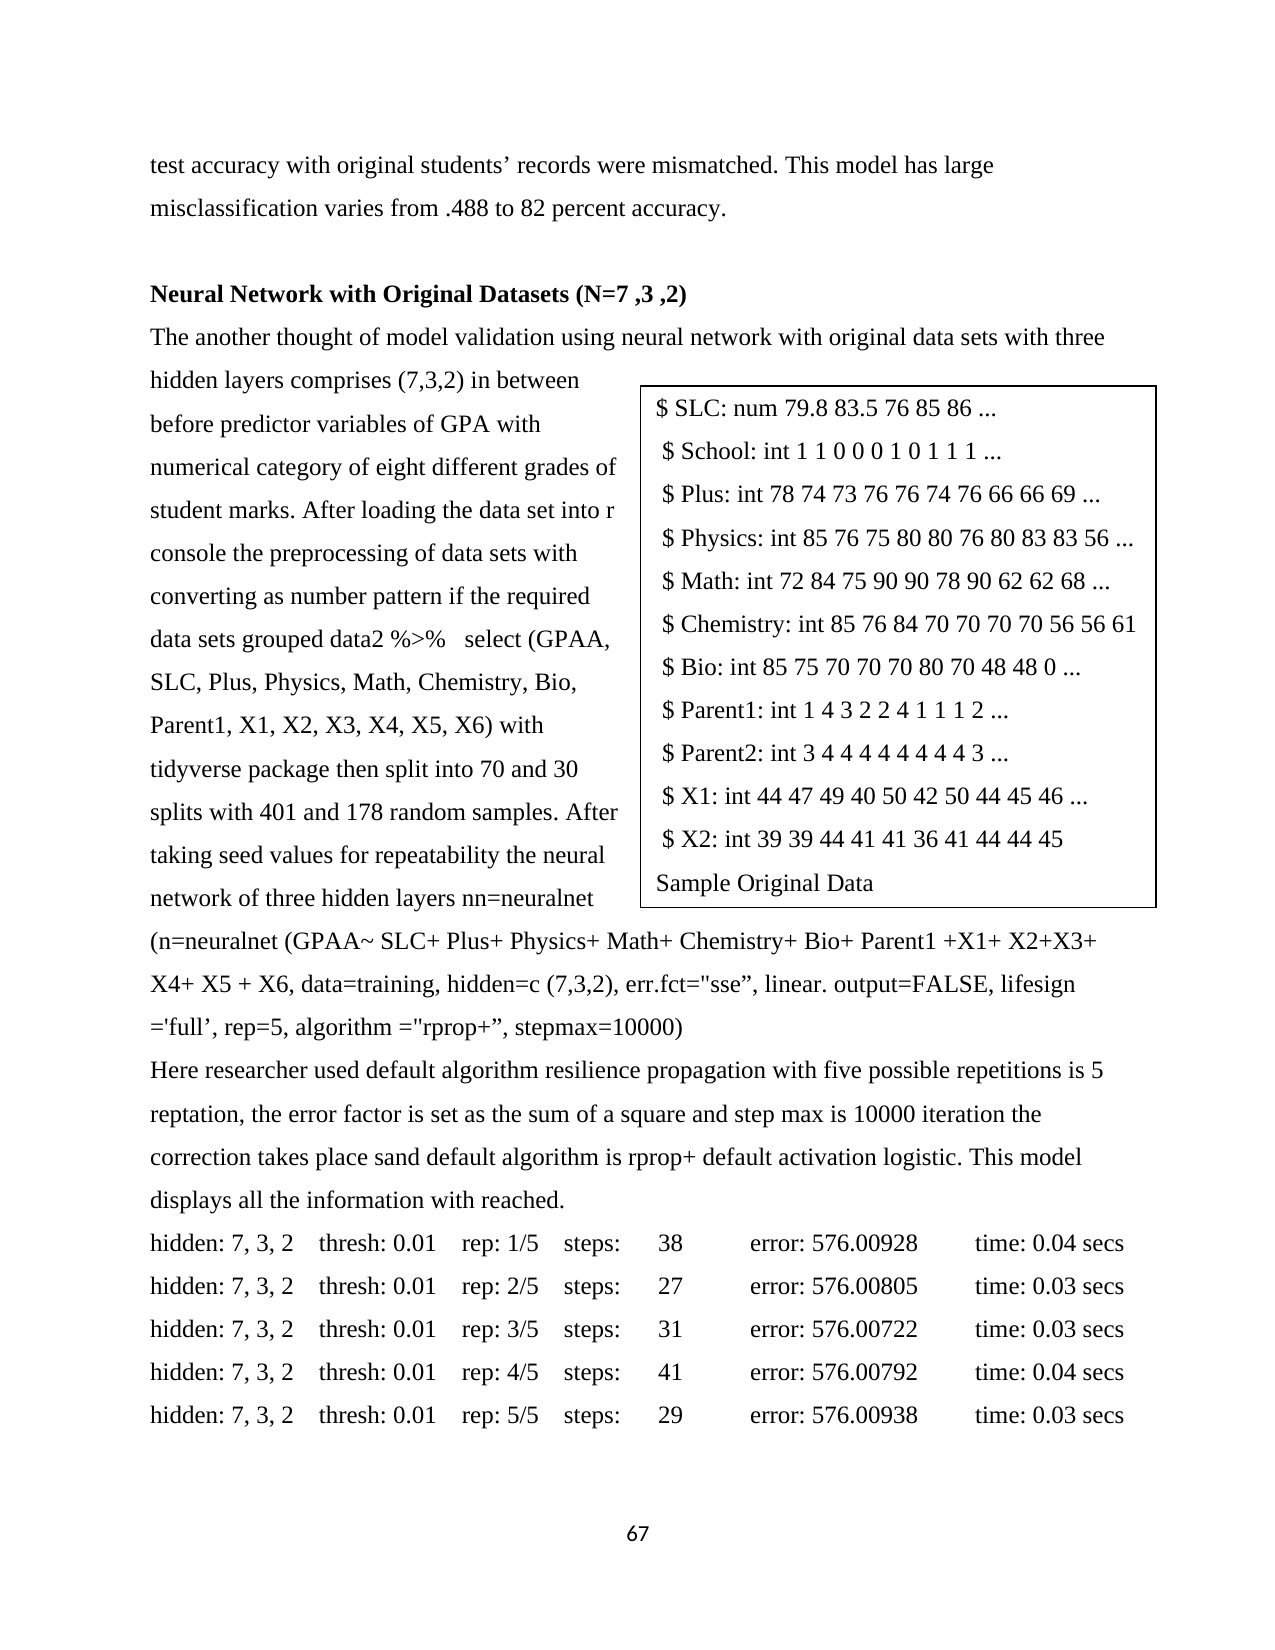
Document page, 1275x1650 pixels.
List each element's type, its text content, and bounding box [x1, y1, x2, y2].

text The another thought of model validation using neural network with original data sets with three hidden layers comprises (7,3,2) in between before predictor variables of GPA with numerical category of eight different grades of student marks. After loading the data set into r console the preprocessing of data sets with converting as number pattern if the required data sets grouped data2 %>% select (GPAA, SLC, Plus, Physics, Math, Chemistry, Bio, Parent1, X1, X2, X3, X4, X5, X6) with tidyverse package then split into 70 and 30 splits with 401 and 178 random samples. After taking seed values for repeatability the neural network of three hidden layers nn=neuralnet (n=neuralnet (GPAA~ SLC+ Plus+ Physics+ Math+ Chemistry+ Bio+ Parent1 +X1+ X2+X3+ X4+ X5 + X6, data=training, hidden=c (7,3,2), err.fct="sse”, linear. output=FALSE, lifesign ='full’, rep=5, algorithm ="rprop+”, stepmax=10000) [150, 322, 1125, 1041]
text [150, 150, 1125, 222]
subtitle Neural Network with Original Datasets (N=7 ,3 ,2) [150, 279, 1125, 308]
text hidden: 7, 3, 2 thresh: 0.01 rep: 2/5 steps: 27 error: 576.00805 time: 0.03 secs [150, 1271, 1125, 1300]
text hidden: 7, 3, 2 thresh: 0.01 rep: 5/5 steps: 29 error: 576.00938 time: 0.03 secs [150, 1401, 1125, 1429]
text Here researcher used default algorithm resilience propagation with five possible repetitions is 5 reptation, the error factor is set as the sum of a square and step max is 10000 iteration the correction takes place sand default algorithm is rprop+ default activation logistic. This model displays all the information with reached. [150, 1056, 1125, 1214]
text hidden: 7, 3, 2 thresh: 0.01 rep: 3/5 steps: 31 error: 576.00722 time: 0.03 secs [150, 1314, 1125, 1343]
text hidden: 7, 3, 2 thresh: 0.01 rep: 4/5 steps: 41 error: 576.00792 time: 0.04 secs [150, 1357, 1125, 1386]
text hidden: 7, 3, 2 thresh: 0.01 rep: 1/5 steps: 38 error: 576.00928 time: 0.04 secs [150, 1228, 1125, 1257]
